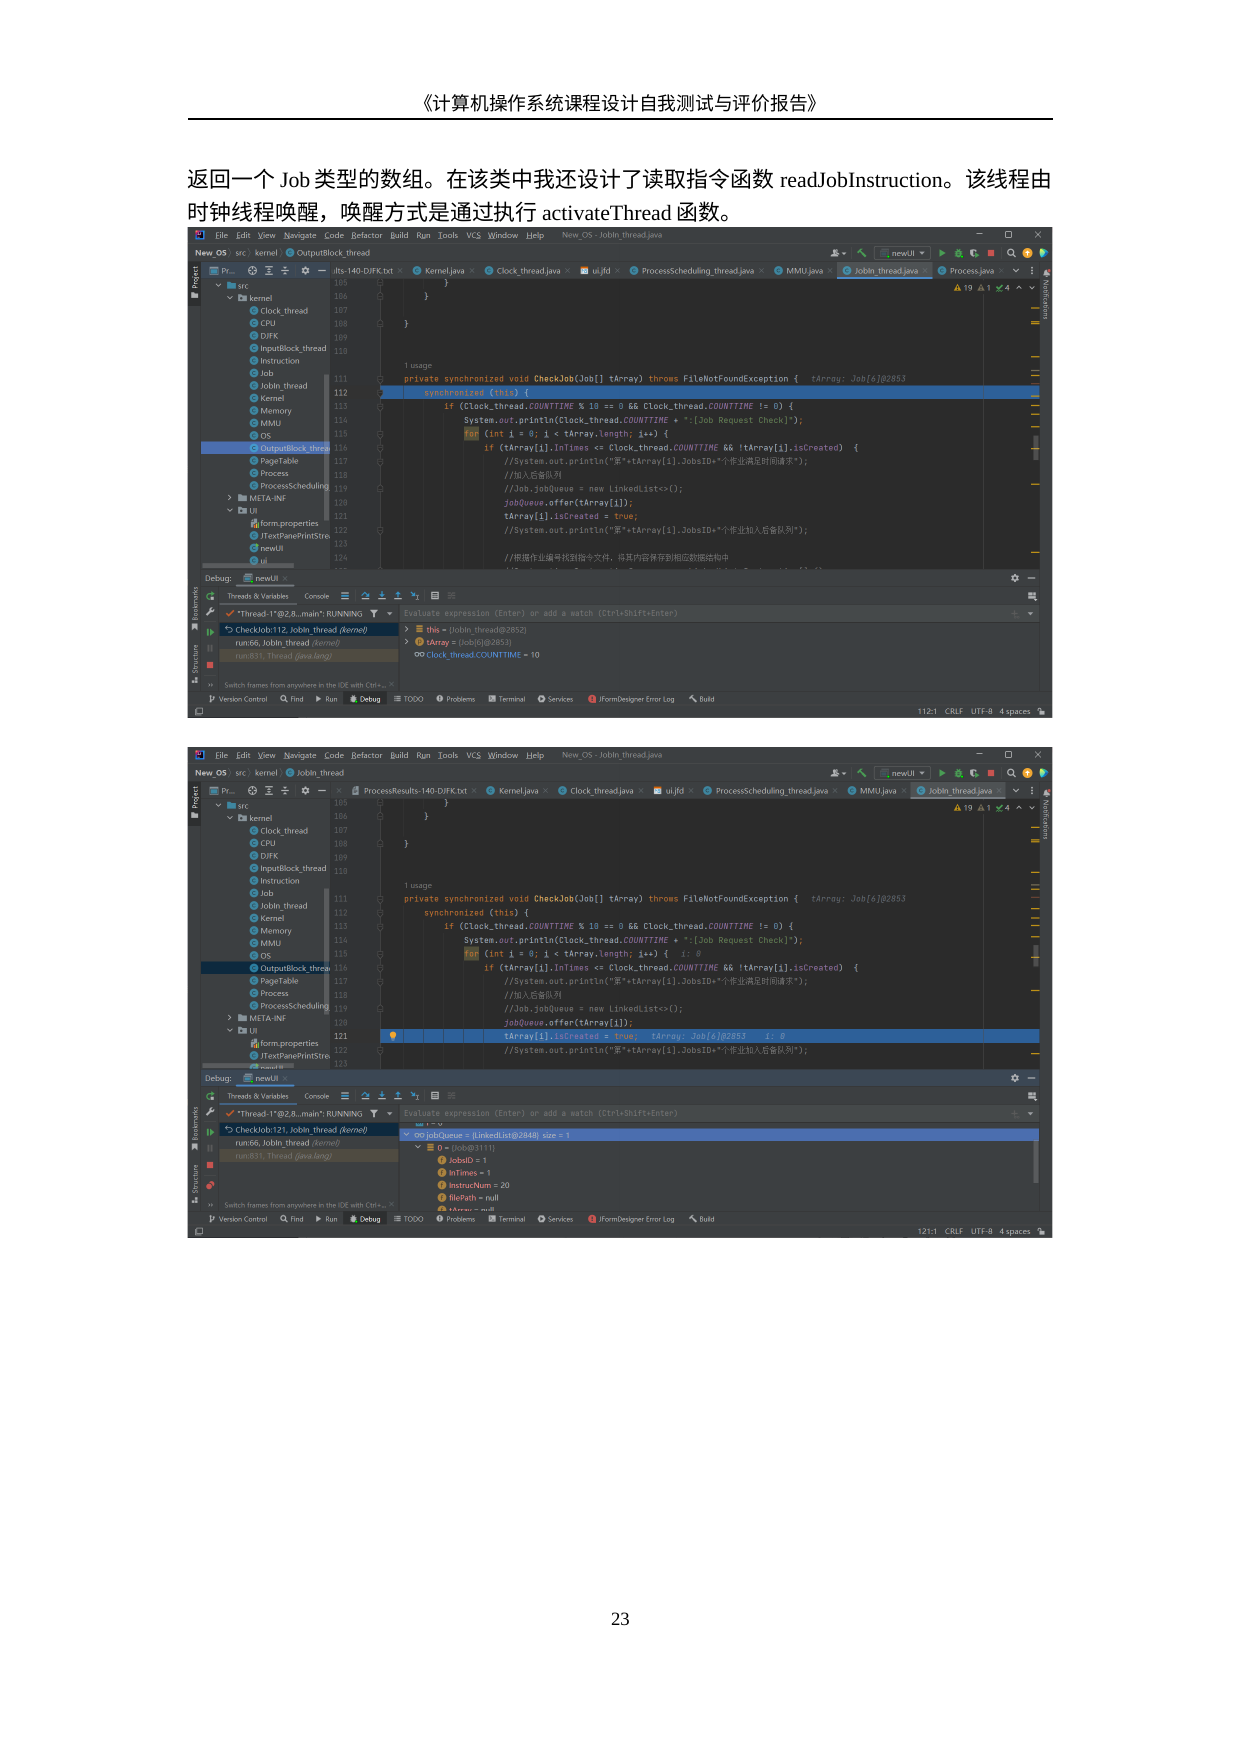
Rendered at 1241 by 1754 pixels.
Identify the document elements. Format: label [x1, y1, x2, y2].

picture [187, 747, 1053, 1238]
picture [187, 227, 1053, 718]
text [187, 162, 1053, 227]
